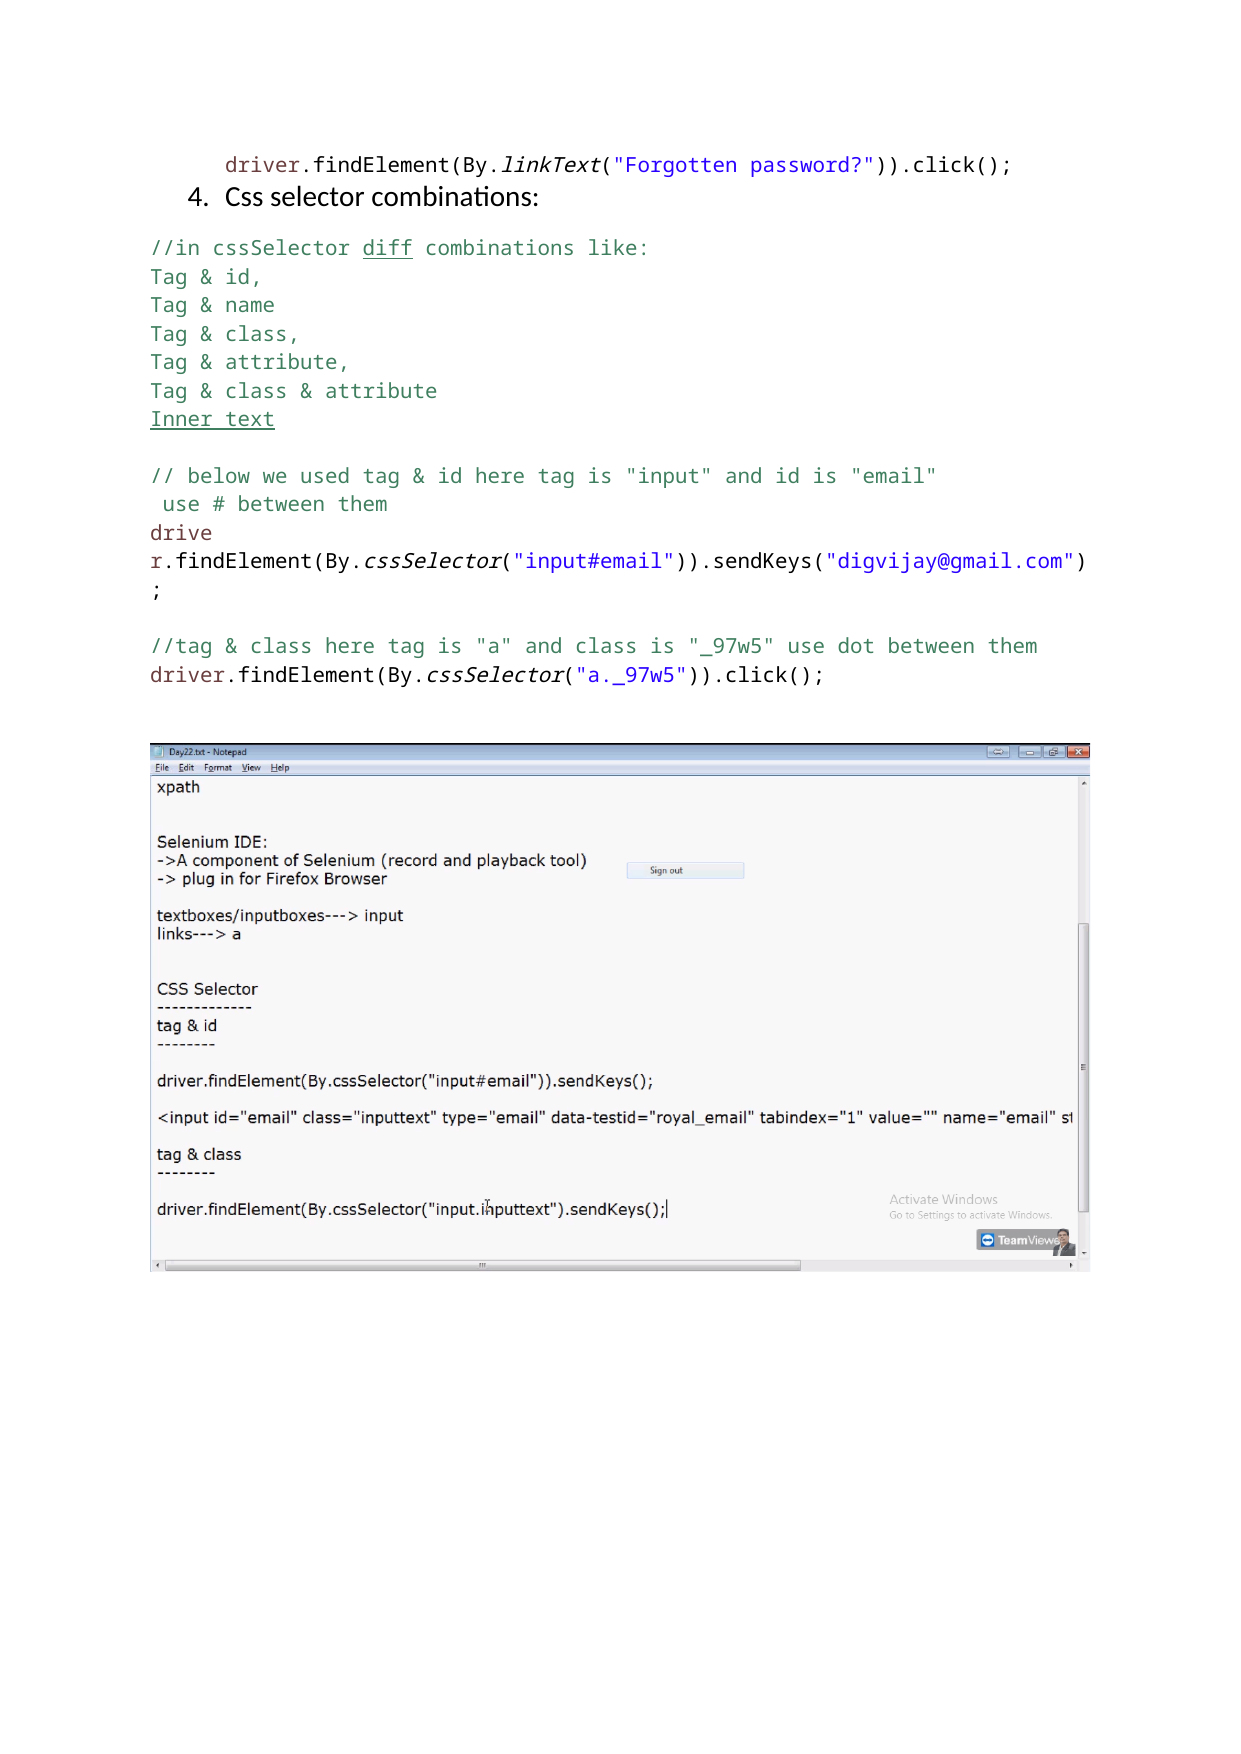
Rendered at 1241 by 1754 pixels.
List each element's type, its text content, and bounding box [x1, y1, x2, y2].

text Inner text [150, 404, 1090, 433]
text Tag & class & attribute [150, 376, 1090, 404]
text Tag & attribute, [150, 347, 1090, 376]
text //in cssSelector diff combinations like: [150, 233, 1090, 262]
picture [150, 743, 1091, 1272]
text Tag & class, [150, 319, 1090, 347]
text Tag & name [150, 290, 1090, 319]
text driver.findElement(By.cssSelector("a._97w5")).click(); [150, 660, 1090, 688]
text driver.findElement(By.cssSelector("input#email")).sendKeys("digvijay@gmail.com"); [150, 518, 1090, 603]
text //tag & class here tag is "a" and class is "_97w5" use dot between them [150, 631, 1090, 660]
text Tag & id, [150, 262, 1090, 290]
text // below we used tag & id here tag is "input" and id is "email" [150, 461, 1090, 489]
list driver.findElement(By.linkText("Forgotten password?")).click(); [225, 150, 1090, 178]
list Css selector combinations: [187, 178, 1090, 214]
text use # between them [150, 489, 1090, 518]
